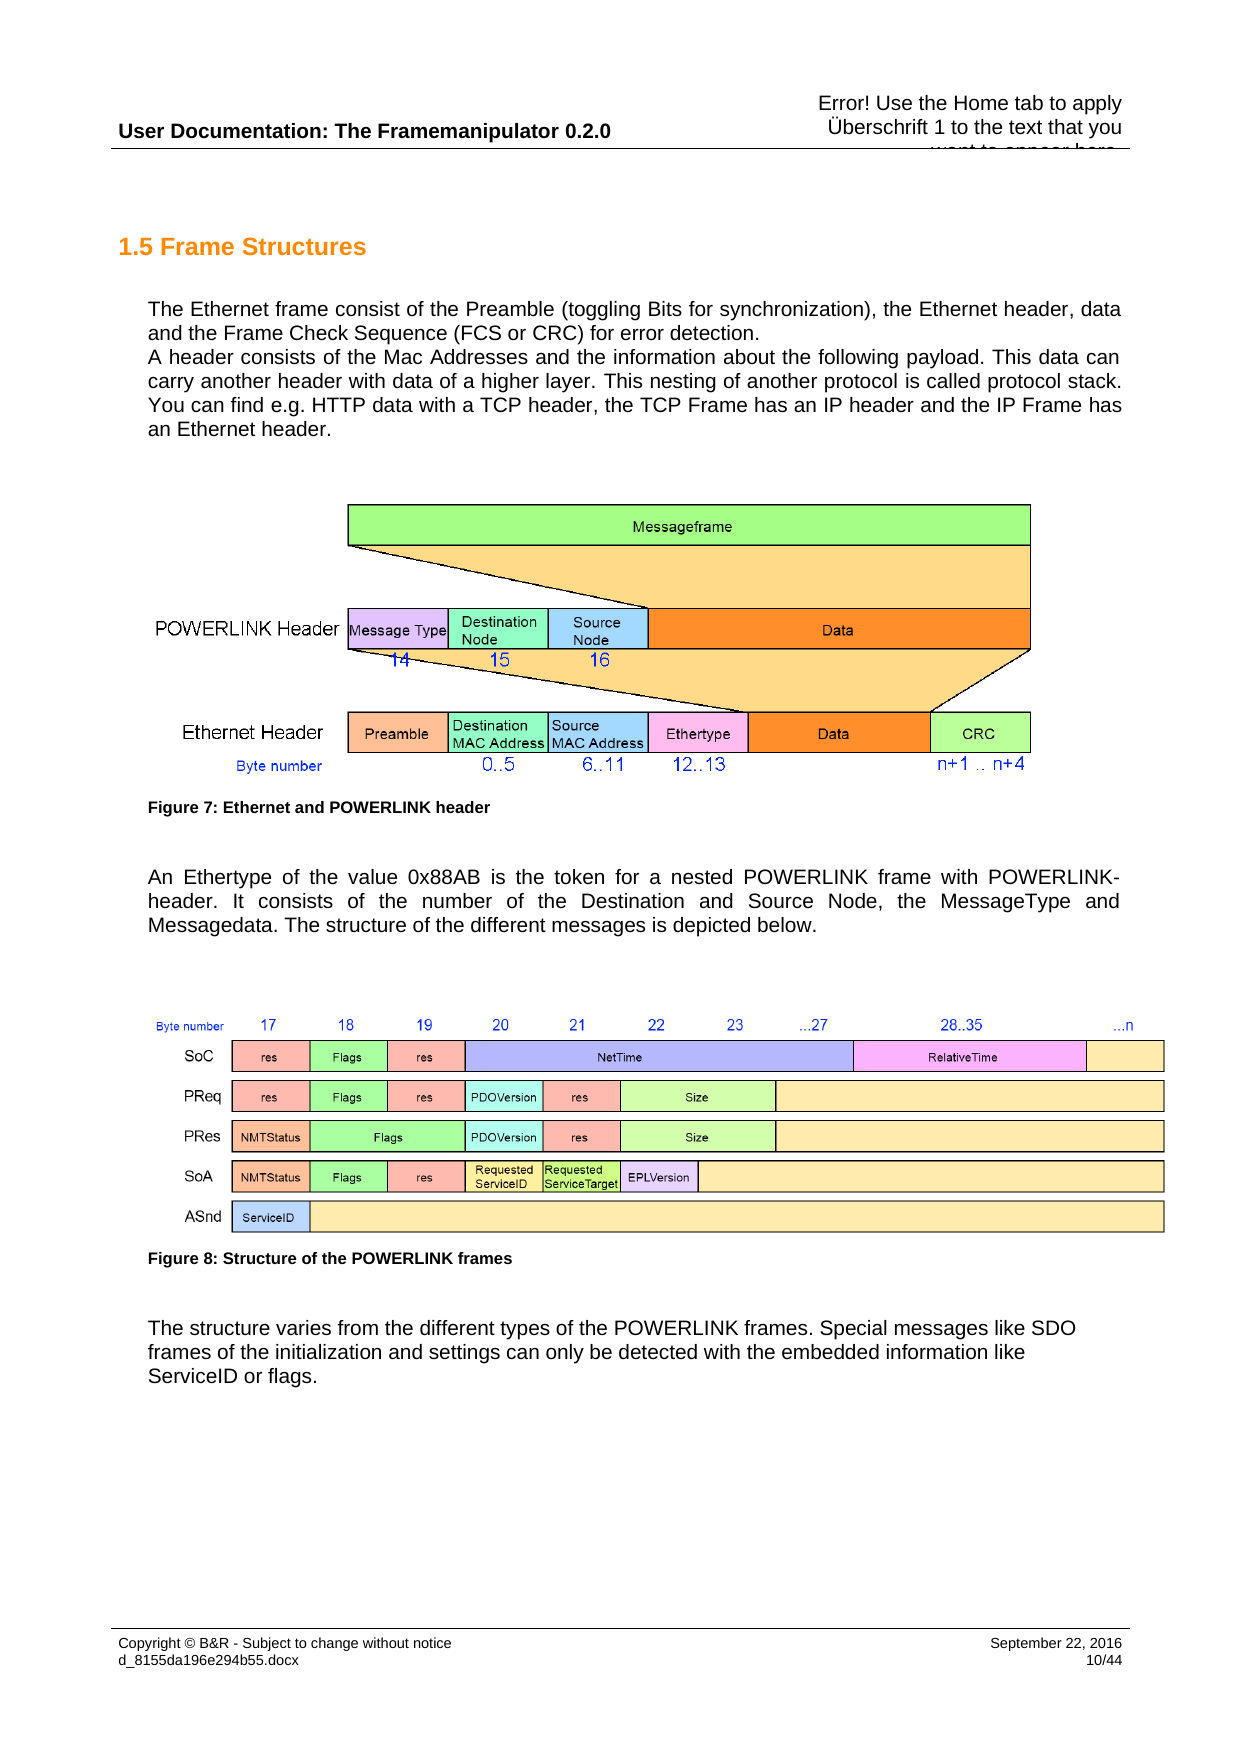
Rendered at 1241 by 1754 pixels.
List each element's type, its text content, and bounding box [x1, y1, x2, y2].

text Figure 7: Ethernet and POWERLINK header [148, 798, 1122, 817]
text The structure varies from the different types of the POWERLINK frames. Special messages like SDO frames of the initialization and settings can only be detected with the embedded information like ServiceID or flags. [148, 1316, 1122, 1388]
picture [147, 488, 1065, 792]
text The Ethernet frame consist of the Preamble (toggling Bits for synchronization), the Ethernet header, data and the Frame Check Sequence (FCS or CRC) for error detection. [148, 297, 1122, 345]
text A header consists of the Mac Addresses and the information about the following payload. This data can carry another header with data of a higher layer. This nesting of another protocol is called protocol stack. You can find e.g. HTTP data with a TCP header, the TCP Frame has an IP header and the IP Frame has an Ethernet header. [148, 345, 1122, 441]
subtitle Frame Structures [118, 232, 1122, 261]
picture [147, 1008, 1170, 1243]
text Figure 8: Structure of the POWERLINK frames [148, 1249, 1122, 1268]
text An Ethertype of the value 0x88AB is the token for a nested POWERLINK frame with POWERLINK-header. It consists of the number of the Destination and Source Node, the MessageType and Messagedata. The structure of the different messages is depicted below. [148, 865, 1122, 937]
